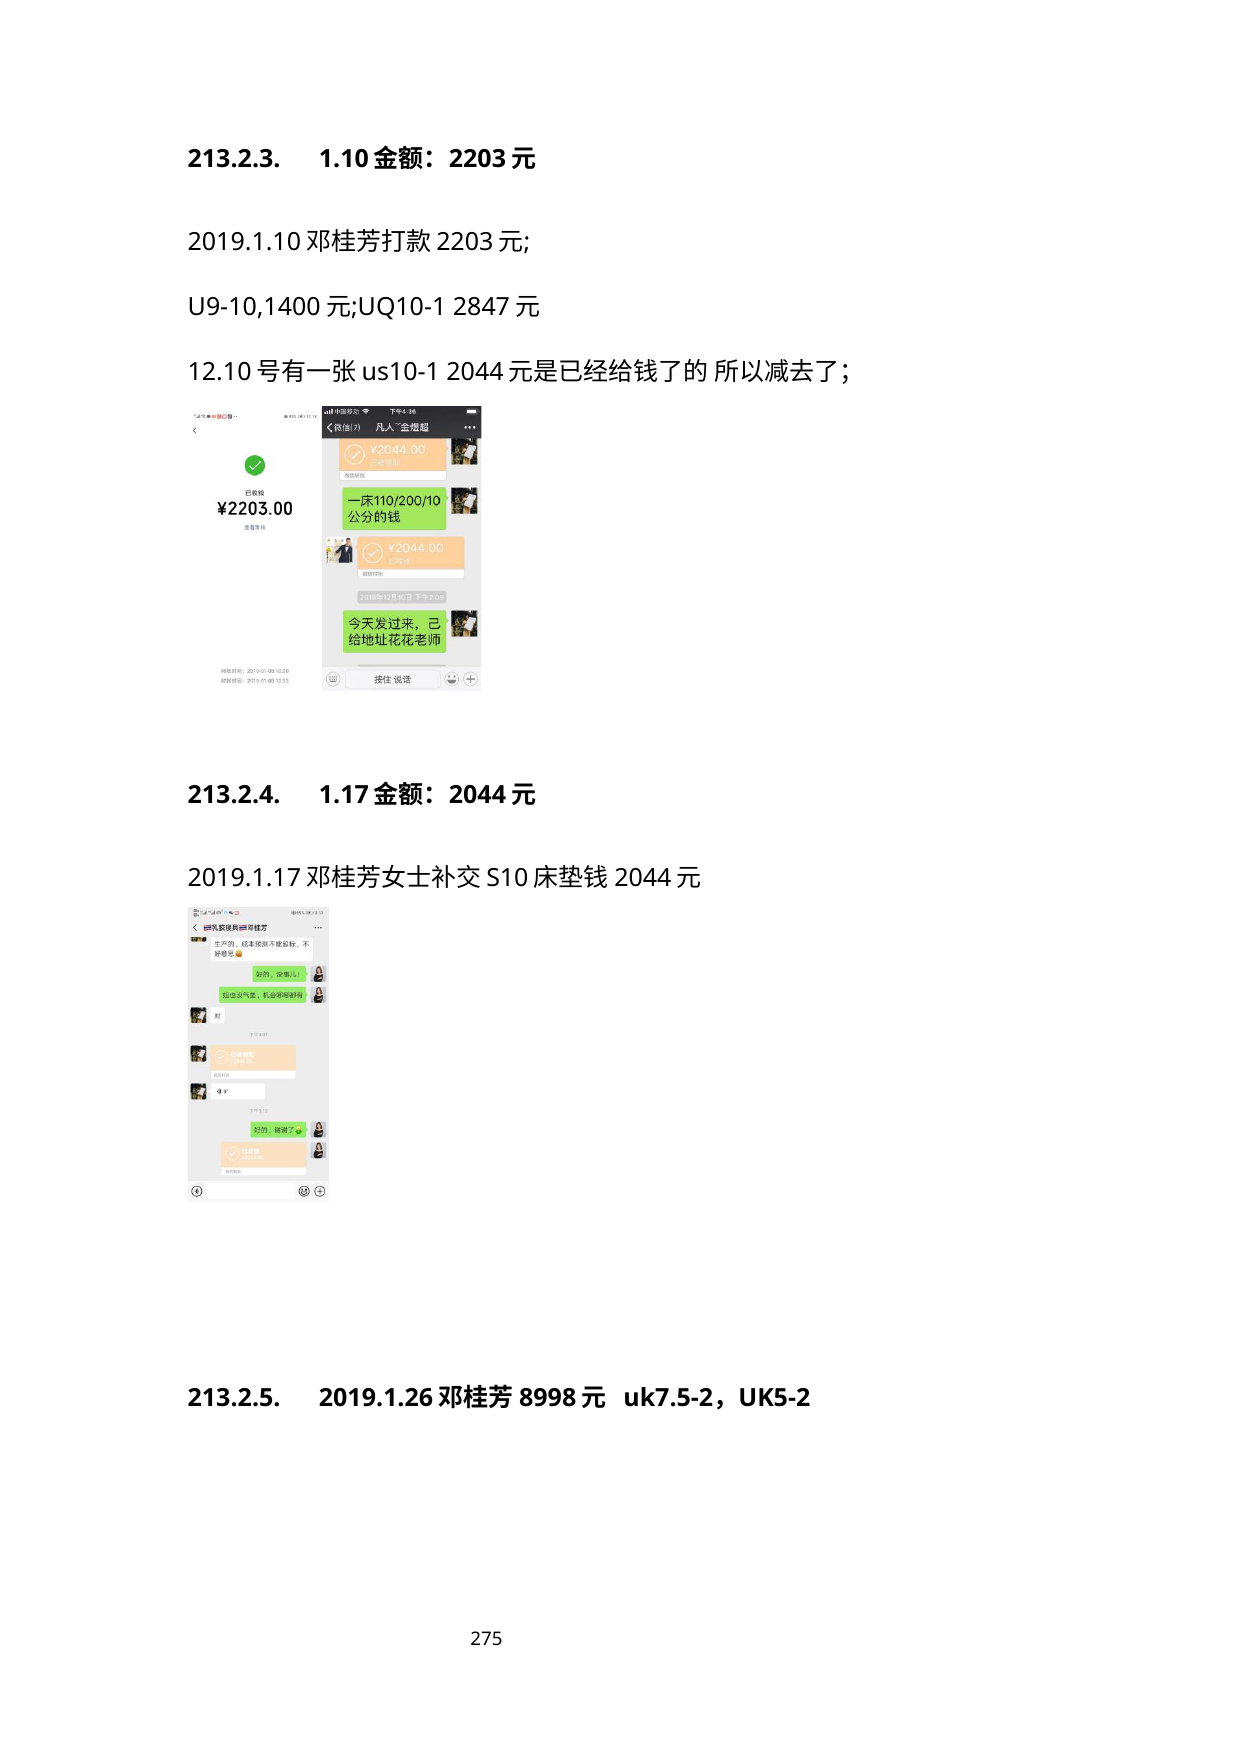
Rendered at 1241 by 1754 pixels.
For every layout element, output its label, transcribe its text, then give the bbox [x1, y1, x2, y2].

text 12.10号有一张us10-1 2044元是已经给钱了的 所以减去了； [187, 337, 1053, 402]
text 2019.1.10邓桂芳打款2203元; [187, 207, 1053, 272]
subtitle 2019.1.26邓桂芳 8998元 uk7.5-2，UK5-2 [187, 1363, 1053, 1428]
subtitle 1.17金额：2044元 [187, 760, 1053, 825]
picture [187, 907, 329, 1202]
text 2019.1.17邓桂芳女士补交S10床垫钱 2044元 [187, 843, 1053, 908]
subtitle 1.10金额：2203元 [187, 124, 1053, 189]
text U9-10,1400元;UQ10-1 2847元 [187, 272, 1053, 337]
picture [187, 406, 482, 691]
